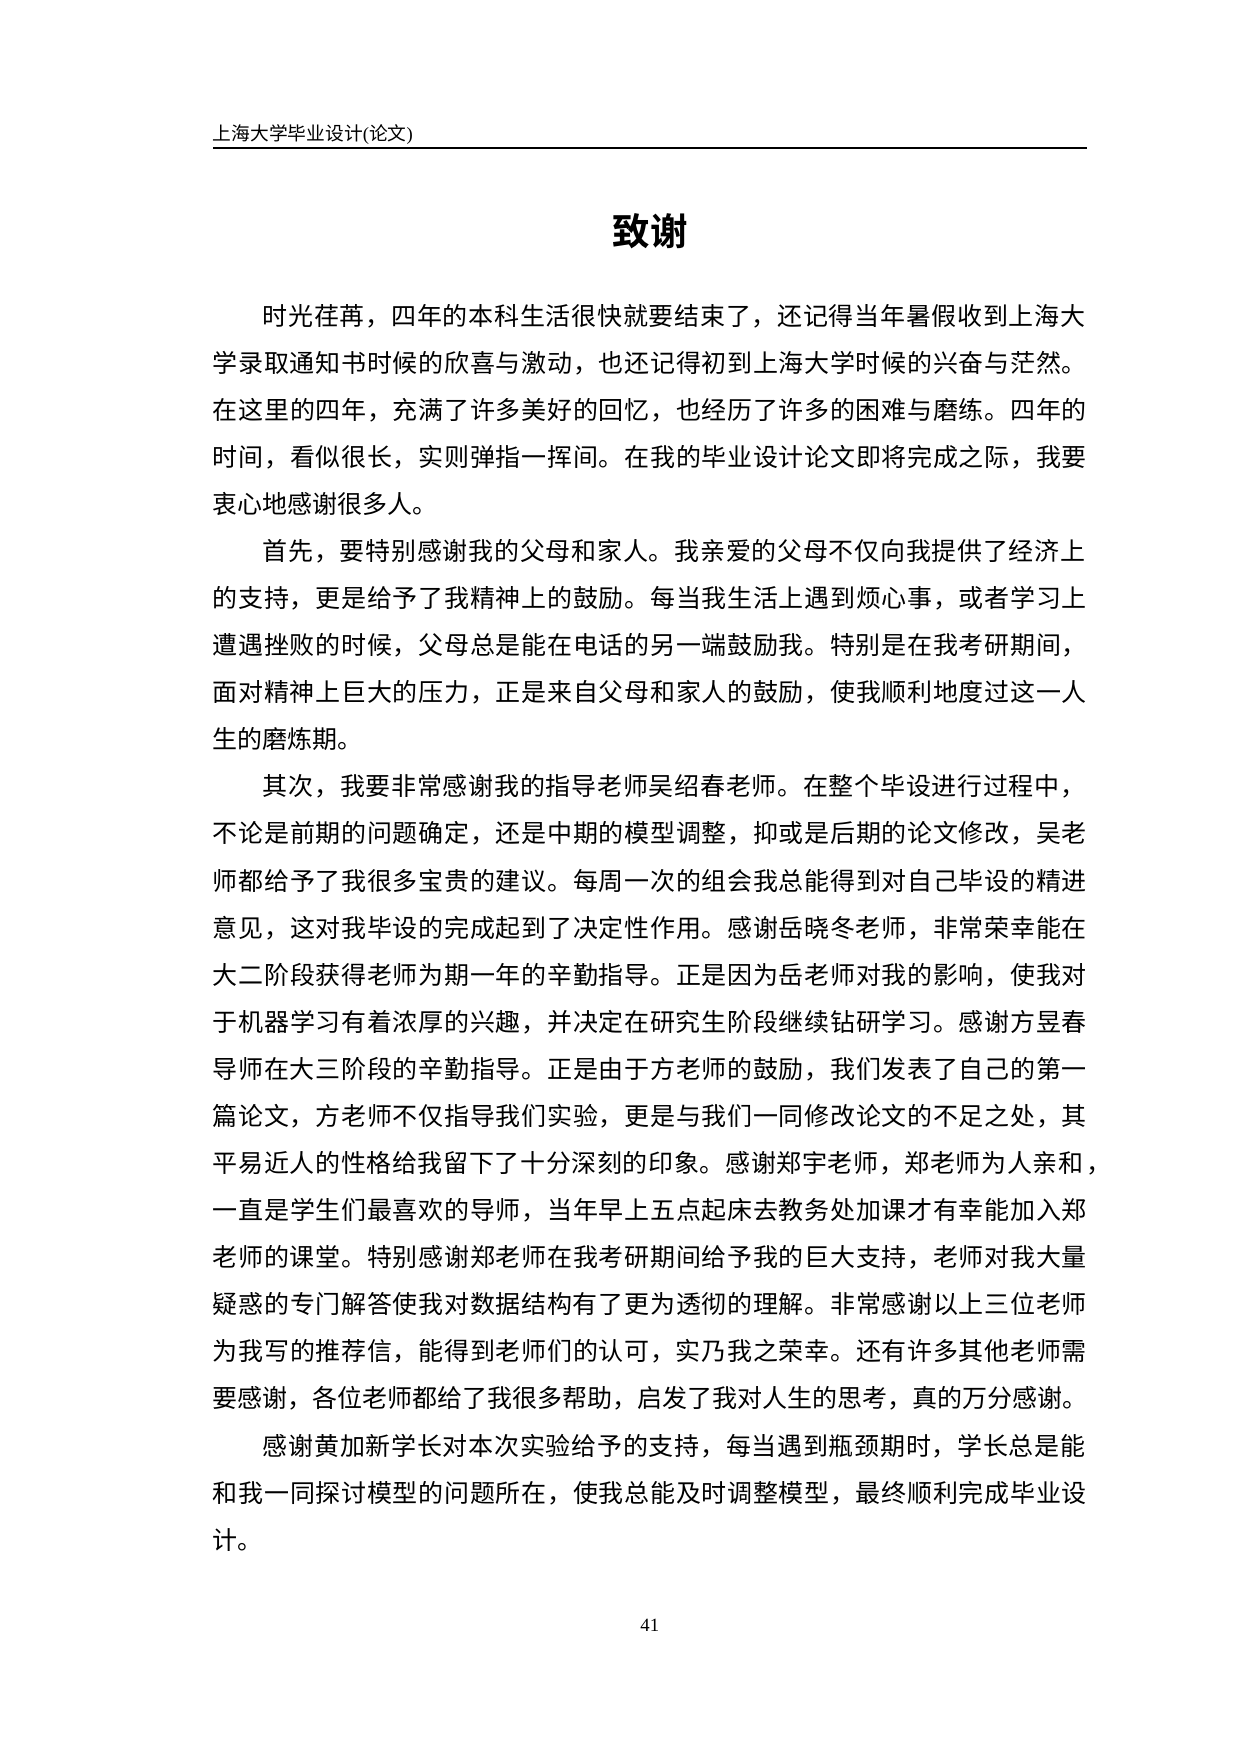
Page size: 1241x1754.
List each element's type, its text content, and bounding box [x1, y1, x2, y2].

subtitle 致谢 [213, 202, 1087, 256]
text 首先，要特别感谢我的父母和家人。我亲爱的父母不仅向我提供了经济上的支持，更是给予了我精神上的鼓励。每当我生活上遇到烦心事，或者学习上遭遇挫败的时候，父母总是能在电话的另一端鼓励我。特别是在我考研期间，面对精神上巨大的压力，正是来自父母和家人的鼓励，使我顺利地度过这一人生的磨炼期。 [213, 531, 1087, 756]
text 感谢黄加新学长对本次实验给予的支持，每当遇到瓶颈期时，学长总是能和我一同探讨模型的问题所在，使我总能及时调整模型，最终顺利完成毕业设计。 [213, 1426, 1087, 1556]
text 其次，我要非常感谢我的指导老师吴绍春老师。在整个毕设进行过程中，不论是前期的问题确定，还是中期的模型调整，抑或是后期的论文修改，吴老师都给予了我很多宝贵的建议。每周一次的组会我总能得到对自己毕设的精进意见，这对我毕设的完成起到了决定性作用。感谢岳晓冬老师，非常荣幸能在大二阶段获得老师为期一年的辛勤指导。正是因为岳老师对我的影响，使我对于机器学习有着浓厚的兴趣，并决定在研究生阶段继续钻研学习。感谢方昱春导师在大三阶段的辛勤指导。正是由于方老师的鼓励，我们发表了自己的第一篇论文，方老师不仅指导我们实验，更是与我们一同修改论文的不足之处，其平易近人的性格给我留下了十分深刻的印象。感谢郑宇老师，郑老师为人亲和，一直是学生们最喜欢的导师，当年早上五点起床去教务处加课才有幸能加入郑老师的课堂。特别感谢郑老师在我考研期间给予我的巨大支持，老师对我大量疑惑的专门解答使我对数据结构有了更为透彻的理解。非常感谢以上三位老师为我写的推荐信，能得到老师们的认可，实乃我之荣幸。还有许多其他老师需要感谢，各位老师都给了我很多帮助，启发了我对人生的思考，真的万分感谢。 [213, 767, 1087, 1415]
text 时光荏苒，四年的本科生活很快就要结束了，还记得当年暑假收到上海大学录取通知书时候的欣喜与激动，也还记得初到上海大学时候的兴奋与茫然。在这里的四年，充满了许多美好的回忆，也经历了许多的困难与磨练。四年的时间，看似很长，实则弹指一挥间。在我的毕业设计论文即将完成之际，我要衷心地感谢很多人。 [213, 296, 1087, 521]
